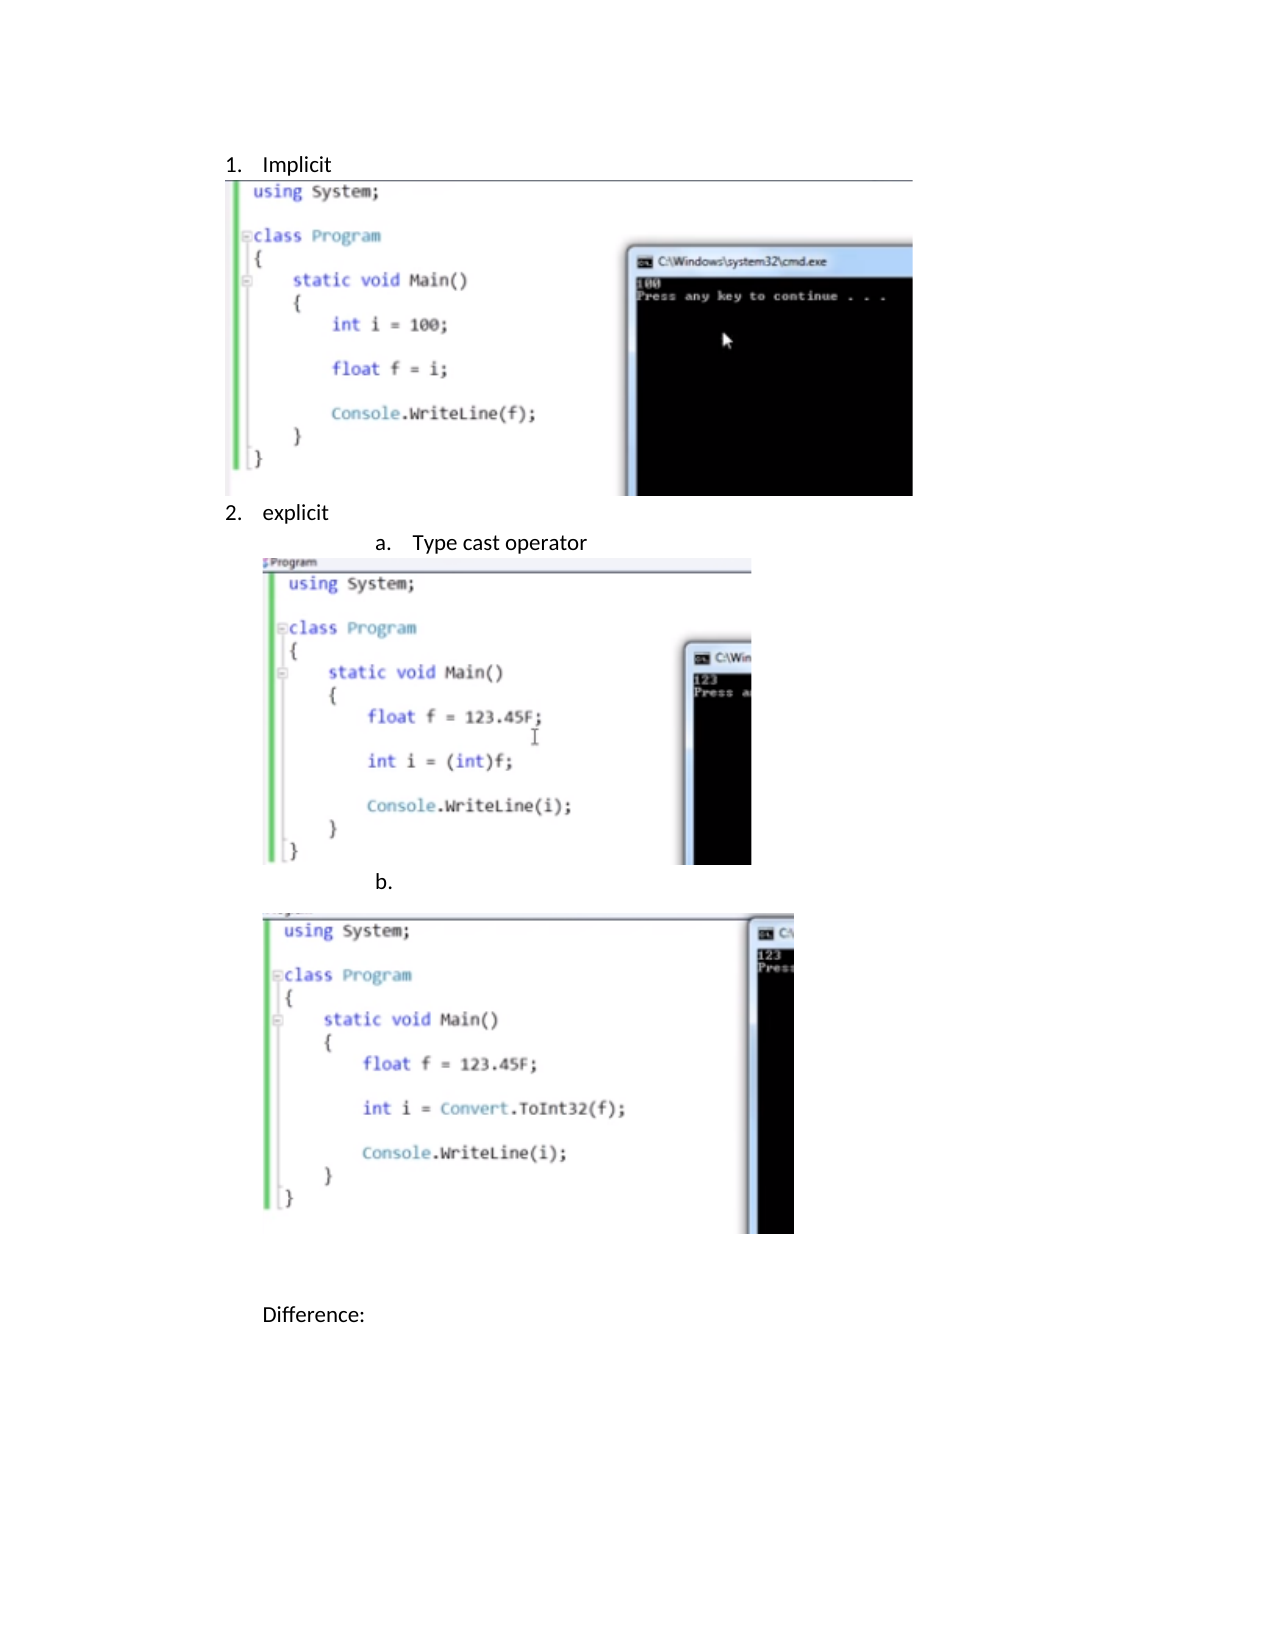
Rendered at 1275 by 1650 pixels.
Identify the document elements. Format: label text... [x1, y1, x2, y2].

text Difference: [187, 1300, 1125, 1328]
picture [225, 180, 913, 496]
list Type cast operator [375, 528, 1125, 556]
list explicit [225, 498, 1125, 526]
list Implicit [225, 150, 1125, 178]
picture [262, 913, 794, 1234]
picture [262, 558, 752, 865]
